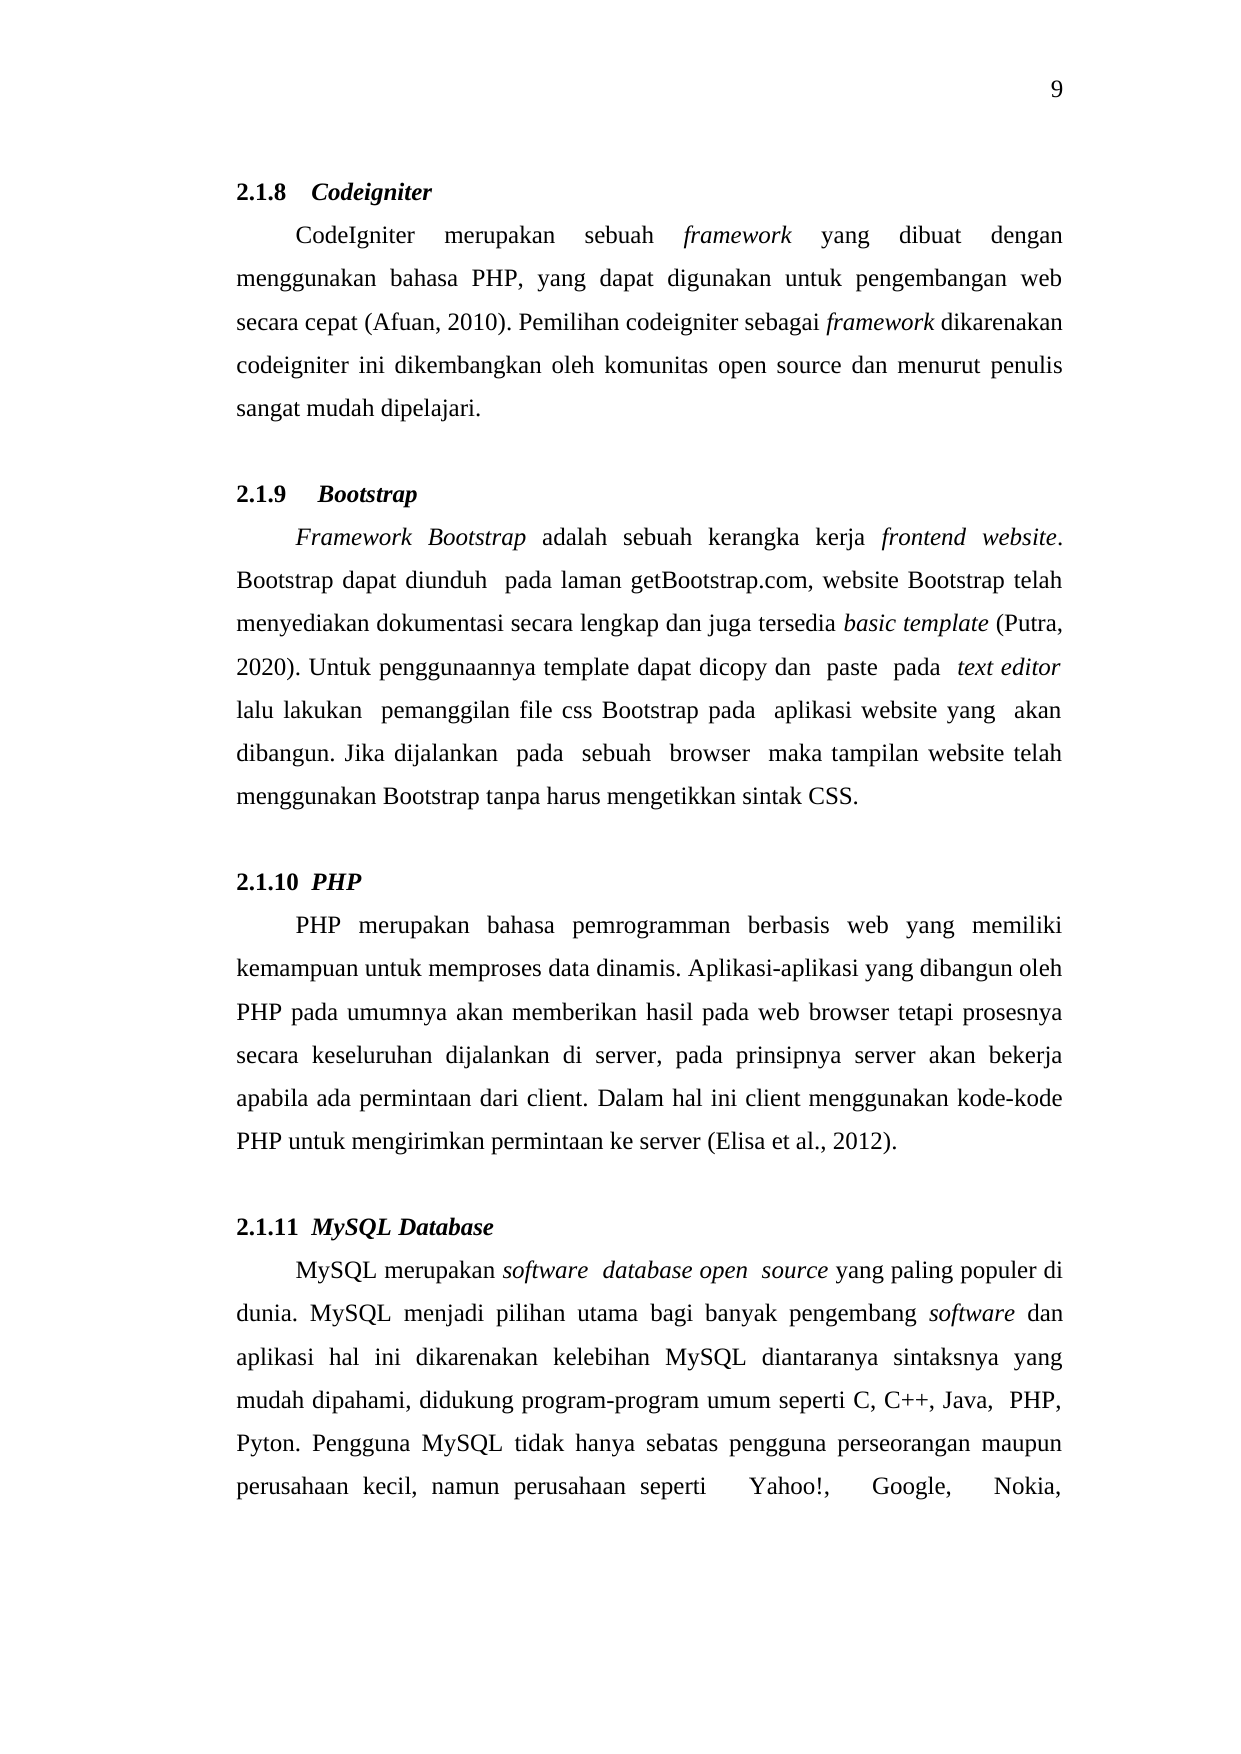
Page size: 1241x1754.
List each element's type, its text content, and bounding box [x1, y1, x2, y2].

text Framework Bootstrap adalah sebuah kerangka kerja frontend website. Bootstrap dapat diunduh pada laman getBootstrap.com, website Bootstrap telah menyediakan dokumentasi secara lengkap dan juga tersedia basic template (Putra, 2020). Untuk penggunaannya template dapat dicopy dan paste pada text editor lalu lakukan pemanggilan file css Bootstrap pada aplikasi website yang akan dibangun. Jika dijalankan pada sebuah browser maka tampilan website telah menggunakan Bootstrap tanpa harus mengetikkan sintak CSS. [236, 522, 1063, 810]
subtitle PHP [236, 867, 1063, 896]
subtitle MySQL Database [236, 1212, 1063, 1241]
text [236, 1255, 1063, 1500]
subtitle Codeigniter [236, 177, 1063, 206]
subtitle Bootstrap [236, 479, 1063, 508]
text PHP merupakan bahasa pemrogramman berbasis web yang memiliki kemampuan untuk memproses data dinamis. Aplikasi-aplikasi yang dibangun oleh PHP pada umumnya akan memberikan hasil pada web browser tetapi prosesnya secara keseluruhan dijalankan di server, pada prinsipnya server akan bekerja apabila ada permintaan dari client. Dalam hal ini client menggunakan kode-kode PHP untuk mengirimkan permintaan ke server (Elisa et al., 2012). [236, 910, 1063, 1155]
text CodeIgniter merupakan sebuah framework yang dibuat dengan menggunakan bahasa PHP, yang dapat digunakan untuk pengembangan web secara cepat (Afuan, 2010). Pemilihan codeigniter sebagai framework dikarenakan codeigniter ini dikembangkan oleh komunitas open source dan menurut penulis sangat mudah dipelajari. [236, 220, 1063, 422]
